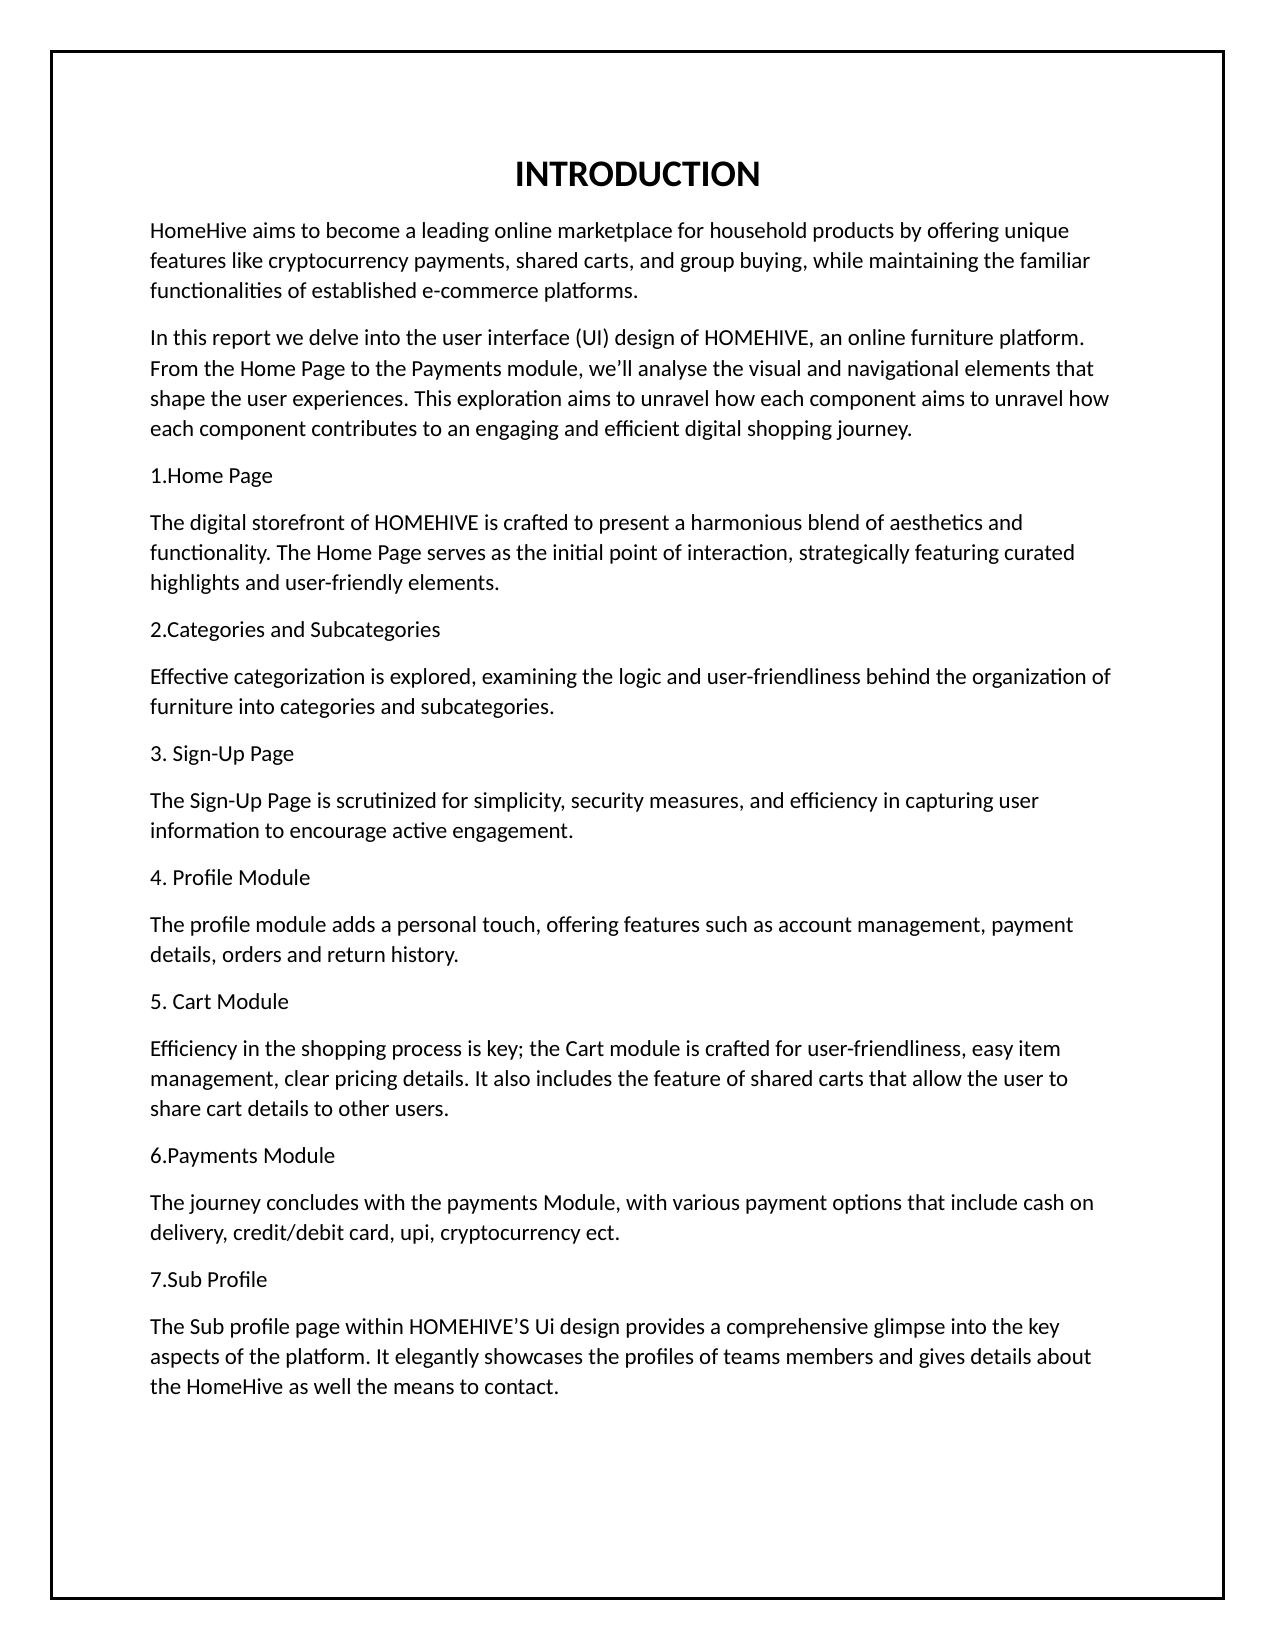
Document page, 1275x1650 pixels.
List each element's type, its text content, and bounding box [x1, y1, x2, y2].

text 4. Profile Module [150, 863, 1125, 891]
text HomeHive aims to become a leading online marketplace for household products by offering unique features like cryptocurrency payments, shared carts, and group buying, while maintaining the familiar functionalities of established e-commerce platforms. [150, 216, 1125, 304]
text 3. Sign-Up Page [150, 739, 1125, 767]
text INTRODUCTION [150, 150, 1125, 196]
text 2.Categories and Subcategories [150, 615, 1125, 643]
text 5. Cart Module [150, 987, 1125, 1015]
text 6.Payments Module [150, 1141, 1125, 1169]
text Effective categorization is explored, examining the logic and user-friendliness behind the organization of furniture into categories and subcategories. [150, 662, 1125, 720]
text The Sign-Up Page is scrutinized for simplicity, security measures, and efficiency in capturing user information to encourage active engagement. [150, 786, 1125, 844]
text The profile module adds a personal touch, offering features such as account management, payment details, orders and return history. [150, 910, 1125, 968]
text 7.Sub Profile [150, 1265, 1125, 1293]
text The journey concludes with the payments Module, with various payment options that include cash on delivery, credit/debit card, upi, cryptocurrency ect. [150, 1188, 1125, 1246]
text Efficiency in the shopping process is key; the Cart module is crafted for user-friendliness, easy item management, clear pricing details. It also includes the feature of shared carts that allow the user to share cart details to other users. [150, 1034, 1125, 1122]
text In this report we delve into the user interface (UI) design of HOMEHIVE, an online furniture platform. From the Home Page to the Payments module, we’ll analyse the visual and navigational elements that shape the user experiences. This exploration aims to unravel how each component aims to unravel how each component contributes to an engaging and efficient digital shopping journey. [150, 323, 1125, 442]
text The digital storefront of HOMEHIVE is crafted to present a harmonious blend of aesthetics and functionality. The Home Page serves as the initial point of interaction, strategically featuring curated highlights and user-friendly elements. [150, 508, 1125, 596]
text The Sub profile page within HOMEHIVE’S Ui design provides a comprehensive glimpse into the key aspects of the platform. It elegantly showcases the profiles of teams members and gives details about the HomeHive as well the means to contact. [150, 1312, 1125, 1400]
text 1.Home Page [150, 461, 1125, 489]
